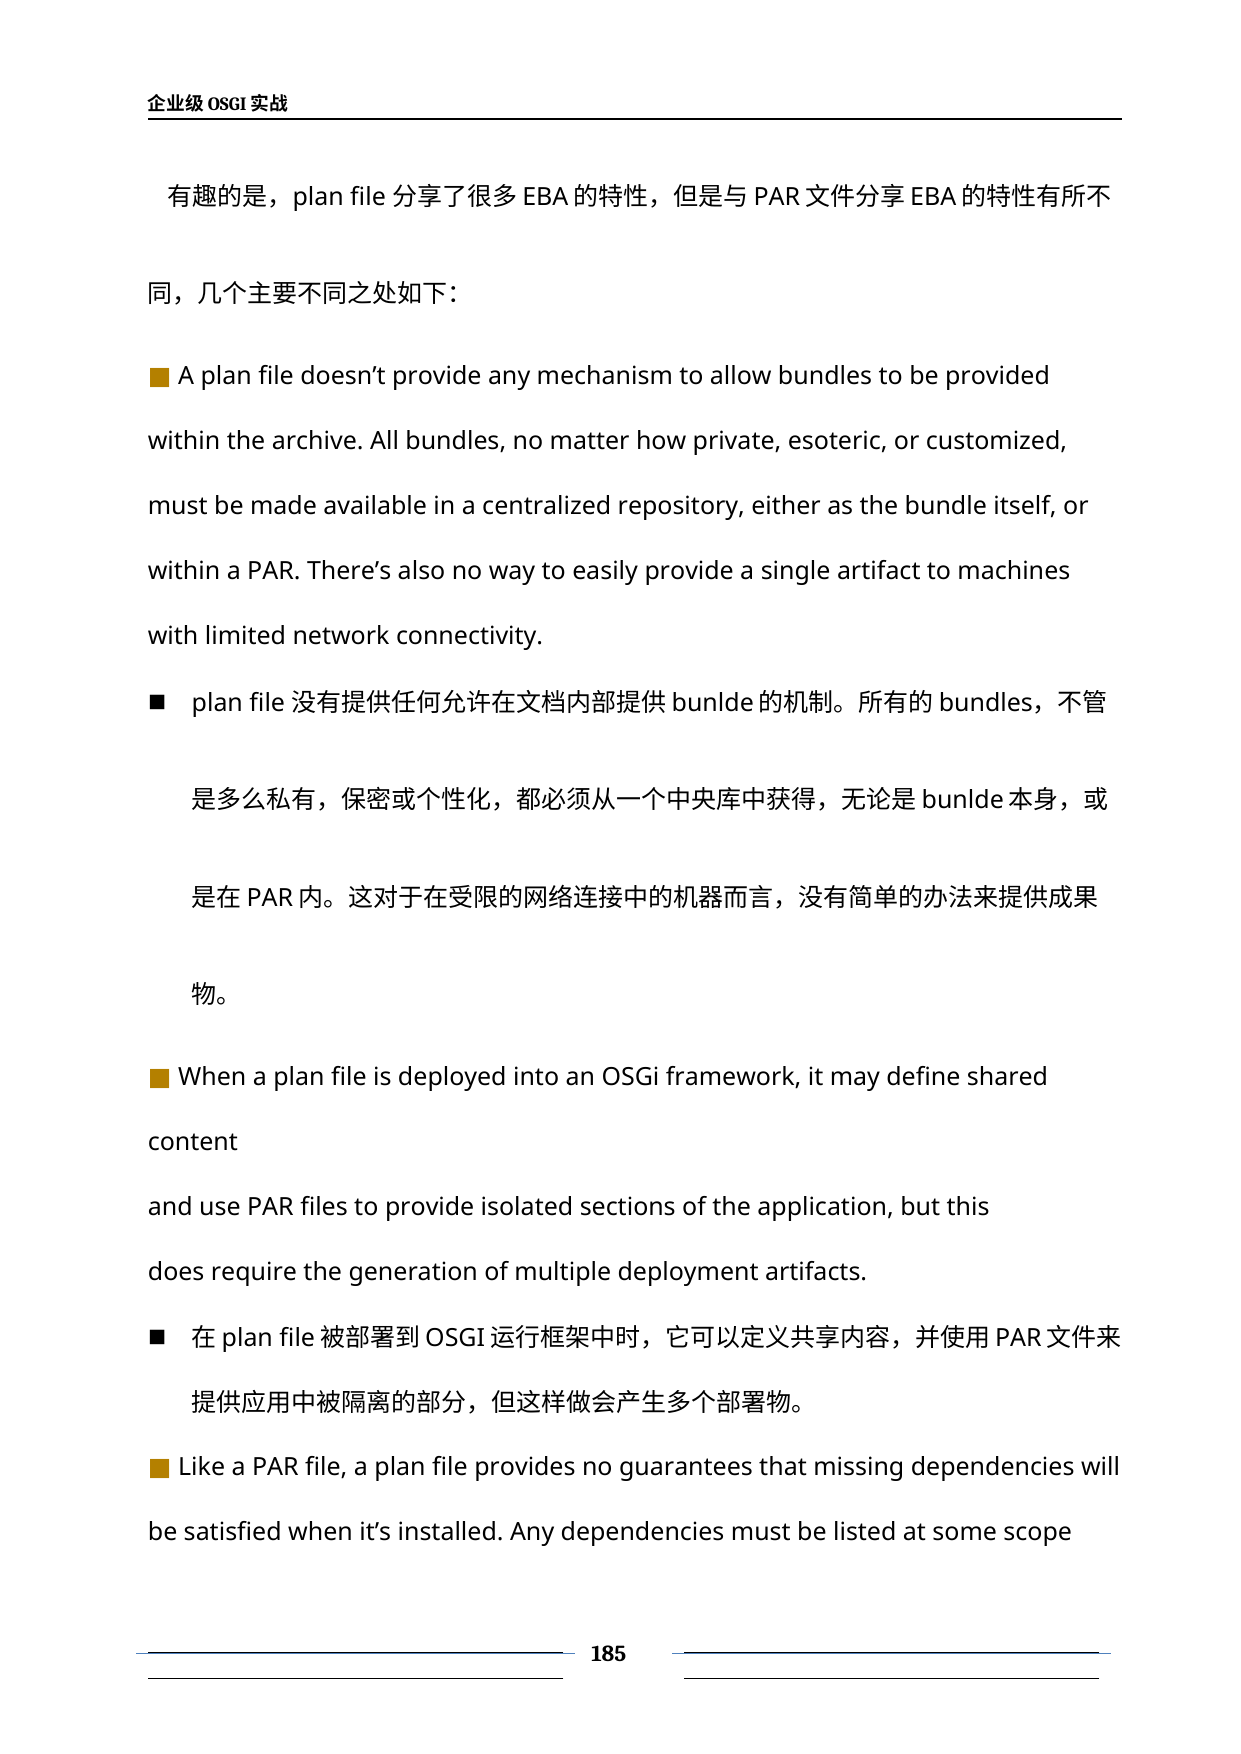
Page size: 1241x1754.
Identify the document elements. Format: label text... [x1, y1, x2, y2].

text must be made available in a centralized repository, either as the bundle itself, or [148, 473, 1122, 538]
text ■ When a plan file is deployed into an OSGi framework, it may define shared content [148, 1043, 1122, 1173]
text within the archive. All bundles, no matter how private, esoteric, or customized, [148, 408, 1122, 473]
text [148, 1433, 1122, 1563]
list 在plan file被部署到OSGI运行框架中时，它可以定义共享内容，并使用PAR文件来提供应用中被隔离的部分，但这样做会产生多个部署物。 [148, 1303, 1122, 1433]
text does require the generation of multiple deployment artifacts. [148, 1238, 1122, 1303]
list plan file 没有提供任何允许在文档内部提供bunlde的机制。所有的bundles，不管是多么私有，保密或个性化，都必须从一个中央库中获得，无论是bunlde本身，或是在PAR内。这对于在受限的网络连接中的机器而言，没有简单的办法来提供成果物。 [148, 668, 1122, 1025]
text 有趣的是，plan file 分享了很多EBA的特性，但是与PAR文件分享EBA的特性有所不同，几个主要不同之处如下： [148, 162, 1122, 324]
text and use PAR files to provide isolated sections of the application, but this [148, 1173, 1122, 1238]
text ■ A plan file doesn’t provide any mechanism to allow bundles to be provided [148, 343, 1122, 408]
text within a PAR. There’s also no way to easily provide a single artifact to machines [148, 538, 1122, 603]
text with limited network connectivity. [148, 603, 1122, 668]
